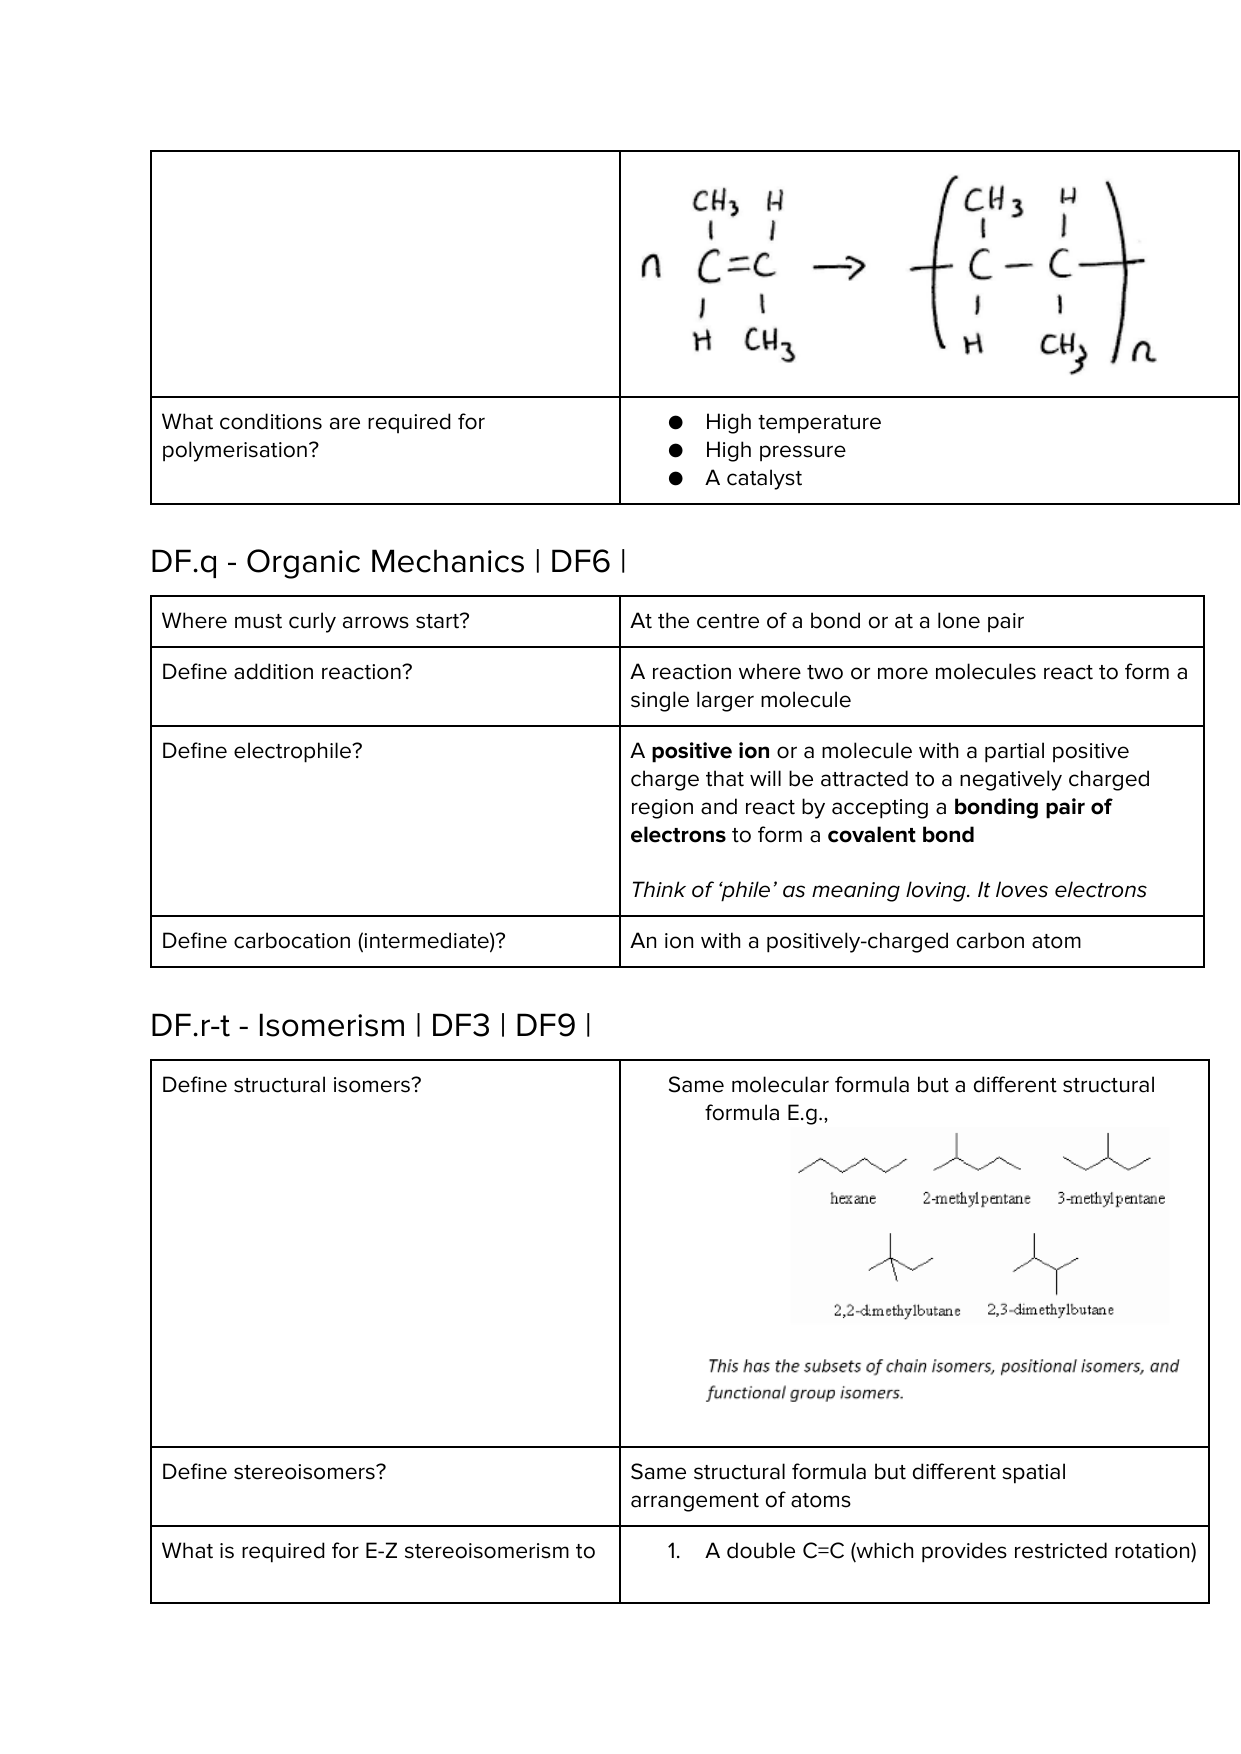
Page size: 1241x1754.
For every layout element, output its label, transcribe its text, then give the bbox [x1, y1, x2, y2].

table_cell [152, 1527, 619, 1602]
table_header Where must curly arrows start? [152, 597, 619, 646]
table_cell A positive ion or a molecule with a partial positive charge that will be attracted to a negatively charged region and react by accepting a bonding pair of electrons to form a covalent bond Think of ‘phile’ as meaning loving. It loves electrons [621, 727, 1203, 915]
table_cell An ion with a positively-charged carbon atom [621, 917, 1203, 966]
table_cell Define addition reaction? [152, 648, 619, 725]
picture [630, 162, 1163, 386]
picture [705, 1127, 1186, 1403]
table_header Define structural isomers? [152, 1061, 619, 1446]
table_cell Define electrophile? [152, 727, 619, 915]
table_header Same molecular formula but a different structural formula E.g., [621, 1061, 1208, 1446]
subtitle DF.q - Organic Mechanics | DF6 | [150, 542, 1090, 583]
table_cell High temperature High pressure A catalyst [621, 398, 1238, 502]
table_cell Define stereoisomers? [152, 1448, 619, 1525]
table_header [152, 152, 619, 396]
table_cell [621, 1527, 1208, 1602]
table_header [621, 152, 1238, 396]
table_cell What conditions are required for polymerisation? [152, 398, 619, 502]
table_cell Same structural formula but different spatial arrangement of atoms [621, 1448, 1208, 1525]
table_cell Define carbocation (intermediate)? [152, 917, 619, 966]
table_header At the centre of a bond or at a lone pair [621, 597, 1203, 646]
subtitle DF.r-t - Isomerism | DF3 | DF9 | [150, 1006, 1090, 1046]
table_cell A reaction where two or more molecules react to form a single larger molecule [621, 648, 1203, 725]
